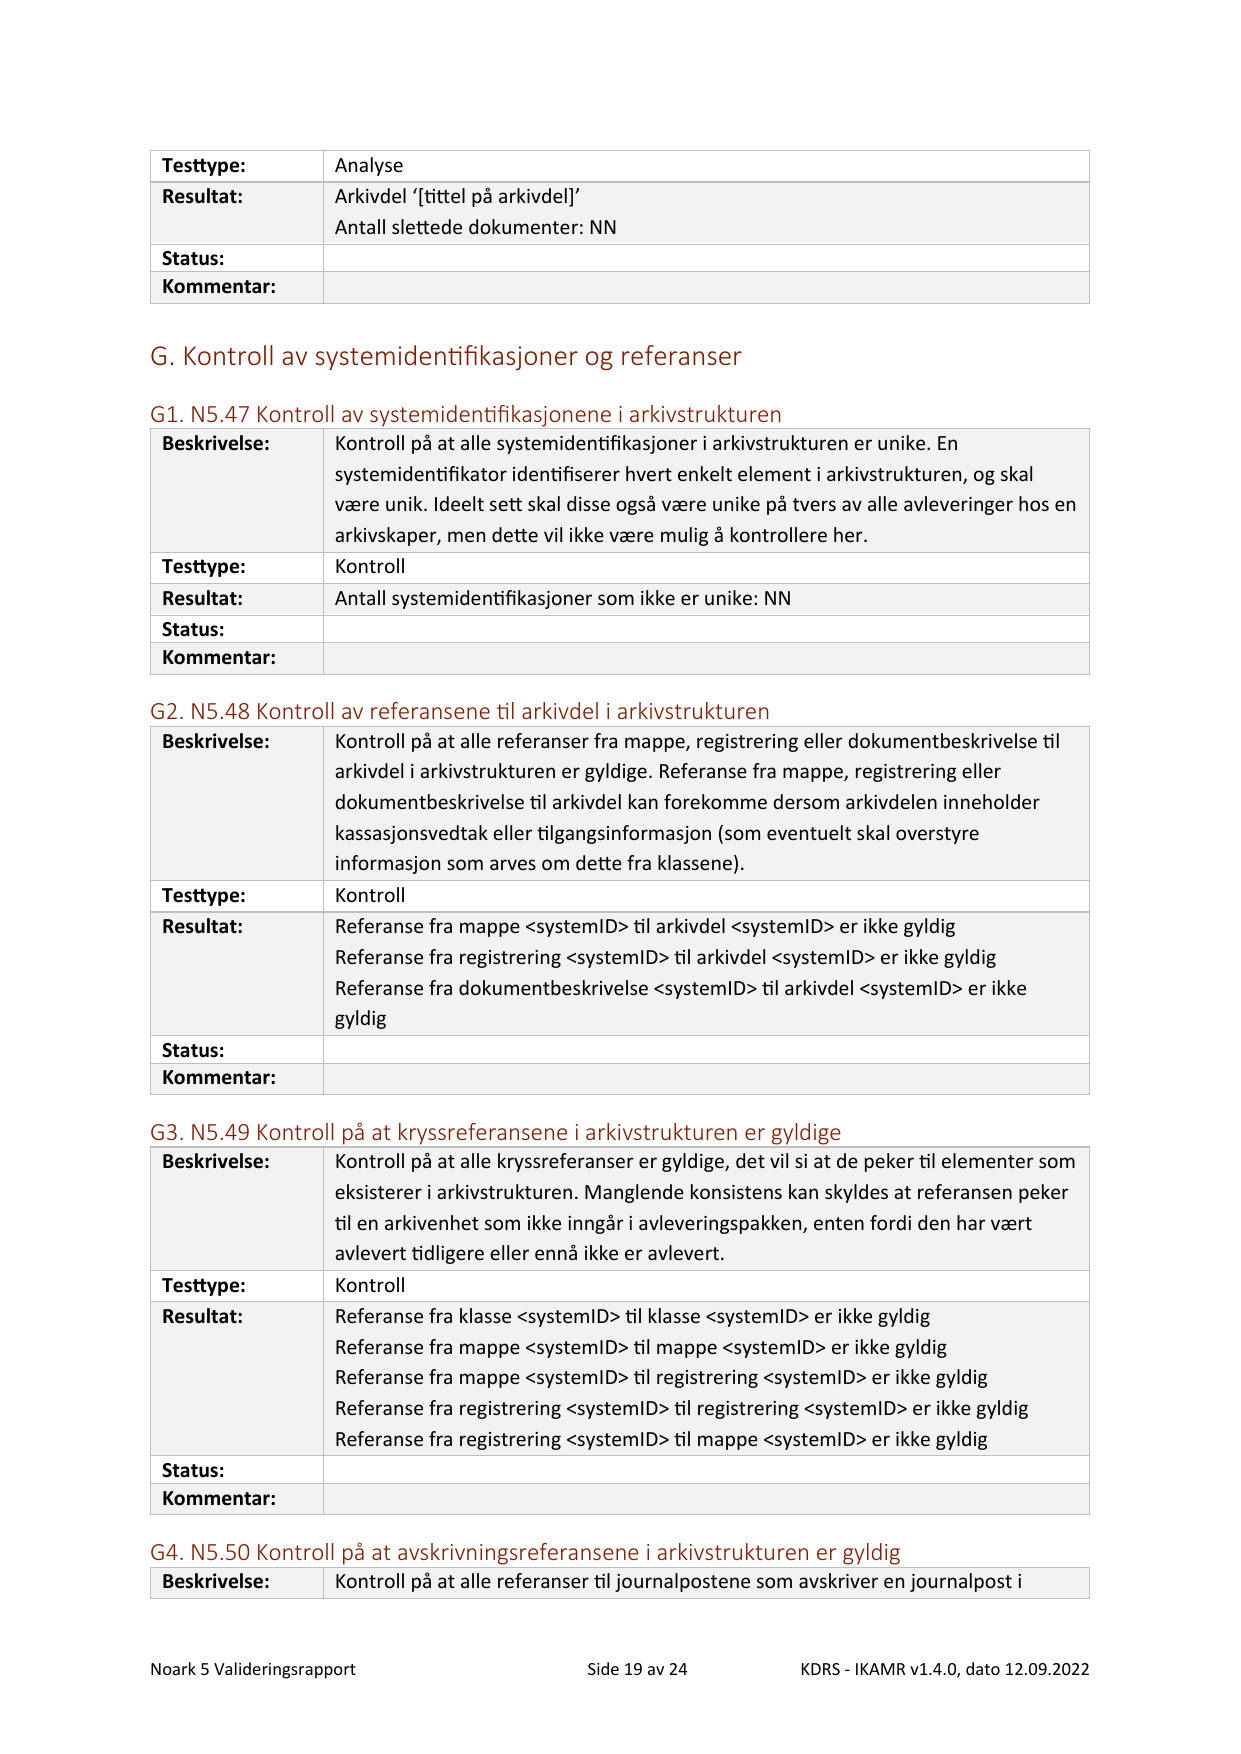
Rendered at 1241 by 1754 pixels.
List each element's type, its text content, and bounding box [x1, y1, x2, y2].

table_cell [324, 272, 1089, 303]
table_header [324, 1568, 1089, 1598]
table_cell Kommentar: [151, 1484, 323, 1514]
table_cell Status: [151, 616, 323, 642]
table_cell Analyse [324, 151, 1089, 181]
table_cell [324, 1484, 1089, 1514]
table_cell Kontroll [324, 553, 1089, 583]
subtitle G4. N5.50 Kontroll på at avskrivningsreferansene i arkivstrukturen er gyldig [150, 1536, 1090, 1567]
subtitle G2. N5.48 Kontroll av referansene til arkivdel i arkivstrukturen [150, 696, 1090, 726]
subtitle G3. N5.49 Kontroll på at kryssreferansene i arkivstrukturen er gyldige [150, 1116, 1090, 1146]
table_cell [324, 1036, 1089, 1062]
table_cell Testtype: [151, 1271, 323, 1301]
table_cell Referanse fra klasse <systemID> til klasse <systemID> er ikke gyldig Referanse fra mappe <systemID> til mappe <systemID> er ikke gyldig Referanse fra mappe <systemID> til registrering <systemID> er ikke gyldig Referanse fra registrering <systemID> til registrering <systemID> er ikke gyldig Referanse fra registrering <systemID> til mappe <systemID> er ikke gyldig [324, 1302, 1089, 1455]
table_cell Status: [151, 245, 323, 271]
table_cell [324, 245, 1089, 271]
subtitle G1. N5.47 Kontroll av systemidentifikasjonene i arkivstrukturen [150, 398, 1090, 428]
table_cell Testtype: [151, 881, 323, 911]
table_header Kontroll på at alle systemidentifikasjoner i arkivstrukturen er unike. En systemidentifikator identifiserer hvert enkelt element i arkivstrukturen, og skal være unik. Ideelt sett skal disse også være unike på tvers av alle avleveringer hos en arkivskaper, men dette vil ikke være mulig å kontrollere her. [324, 429, 1089, 552]
table_cell Testtype: [151, 151, 323, 181]
table_cell Referanse fra mappe <systemID> til arkivdel <systemID> er ikke gyldig Referanse fra registrering <systemID> til arkivdel <systemID> er ikke gyldig Referanse fra dokumentbeskrivelse <systemID> til arkivdel <systemID> er ikke gyldig [324, 913, 1089, 1035]
table_cell Kommentar: [151, 643, 323, 674]
table_cell Kontroll [324, 881, 1089, 911]
table_header Beskrivelse: [151, 1148, 323, 1270]
table_cell Resultat: [151, 584, 323, 614]
table_cell Testtype: [151, 553, 323, 583]
table_cell Arkivdel ‘[tittel på arkivdel]’ Antall slettede dokumenter: NN [324, 183, 1089, 243]
table_cell [324, 616, 1089, 642]
table_header Beskrivelse: [151, 1568, 323, 1598]
table_header Beskrivelse: [151, 727, 323, 880]
table_header Kontroll på at alle referanser fra mappe, registrering eller dokumentbeskrivelse til arkivdel i arkivstrukturen er gyldige. Referanse fra mappe, registrering eller dokumentbeskrivelse til arkivdel kan forekomme dersom arkivdelen inneholder kassasjonsvedtak eller tilgangsinformasjon (som eventuelt skal overstyre informasjon som arves om dette fra klassene). [324, 727, 1089, 880]
table_cell Resultat: [151, 1302, 323, 1455]
table_cell [324, 1064, 1089, 1094]
subtitle G. Kontroll av systemidentifikasjoner og referanser [150, 337, 1090, 373]
table_cell [324, 643, 1089, 674]
table_cell Status: [151, 1456, 323, 1483]
table_cell Kommentar: [151, 1064, 323, 1094]
table_cell Status: [151, 1036, 323, 1062]
table_cell [324, 1456, 1089, 1483]
table_header Kontroll på at alle kryssreferanser er gyldige, det vil si at de peker til elementer som eksisterer i arkivstrukturen. Manglende konsistens kan skyldes at referansen peker til en arkivenhet som ikke inngår i avleveringspakken, enten fordi den har vært avlevert tidligere eller ennå ikke er avlevert. [324, 1148, 1089, 1270]
table_header Beskrivelse: [151, 429, 323, 552]
table_cell Kommentar: [151, 272, 323, 303]
table_cell Resultat: [151, 183, 323, 243]
table_cell Kontroll [324, 1271, 1089, 1301]
table_cell Resultat: [151, 913, 323, 1035]
table_cell Antall systemidentifikasjoner som ikke er unike: NN [324, 584, 1089, 614]
